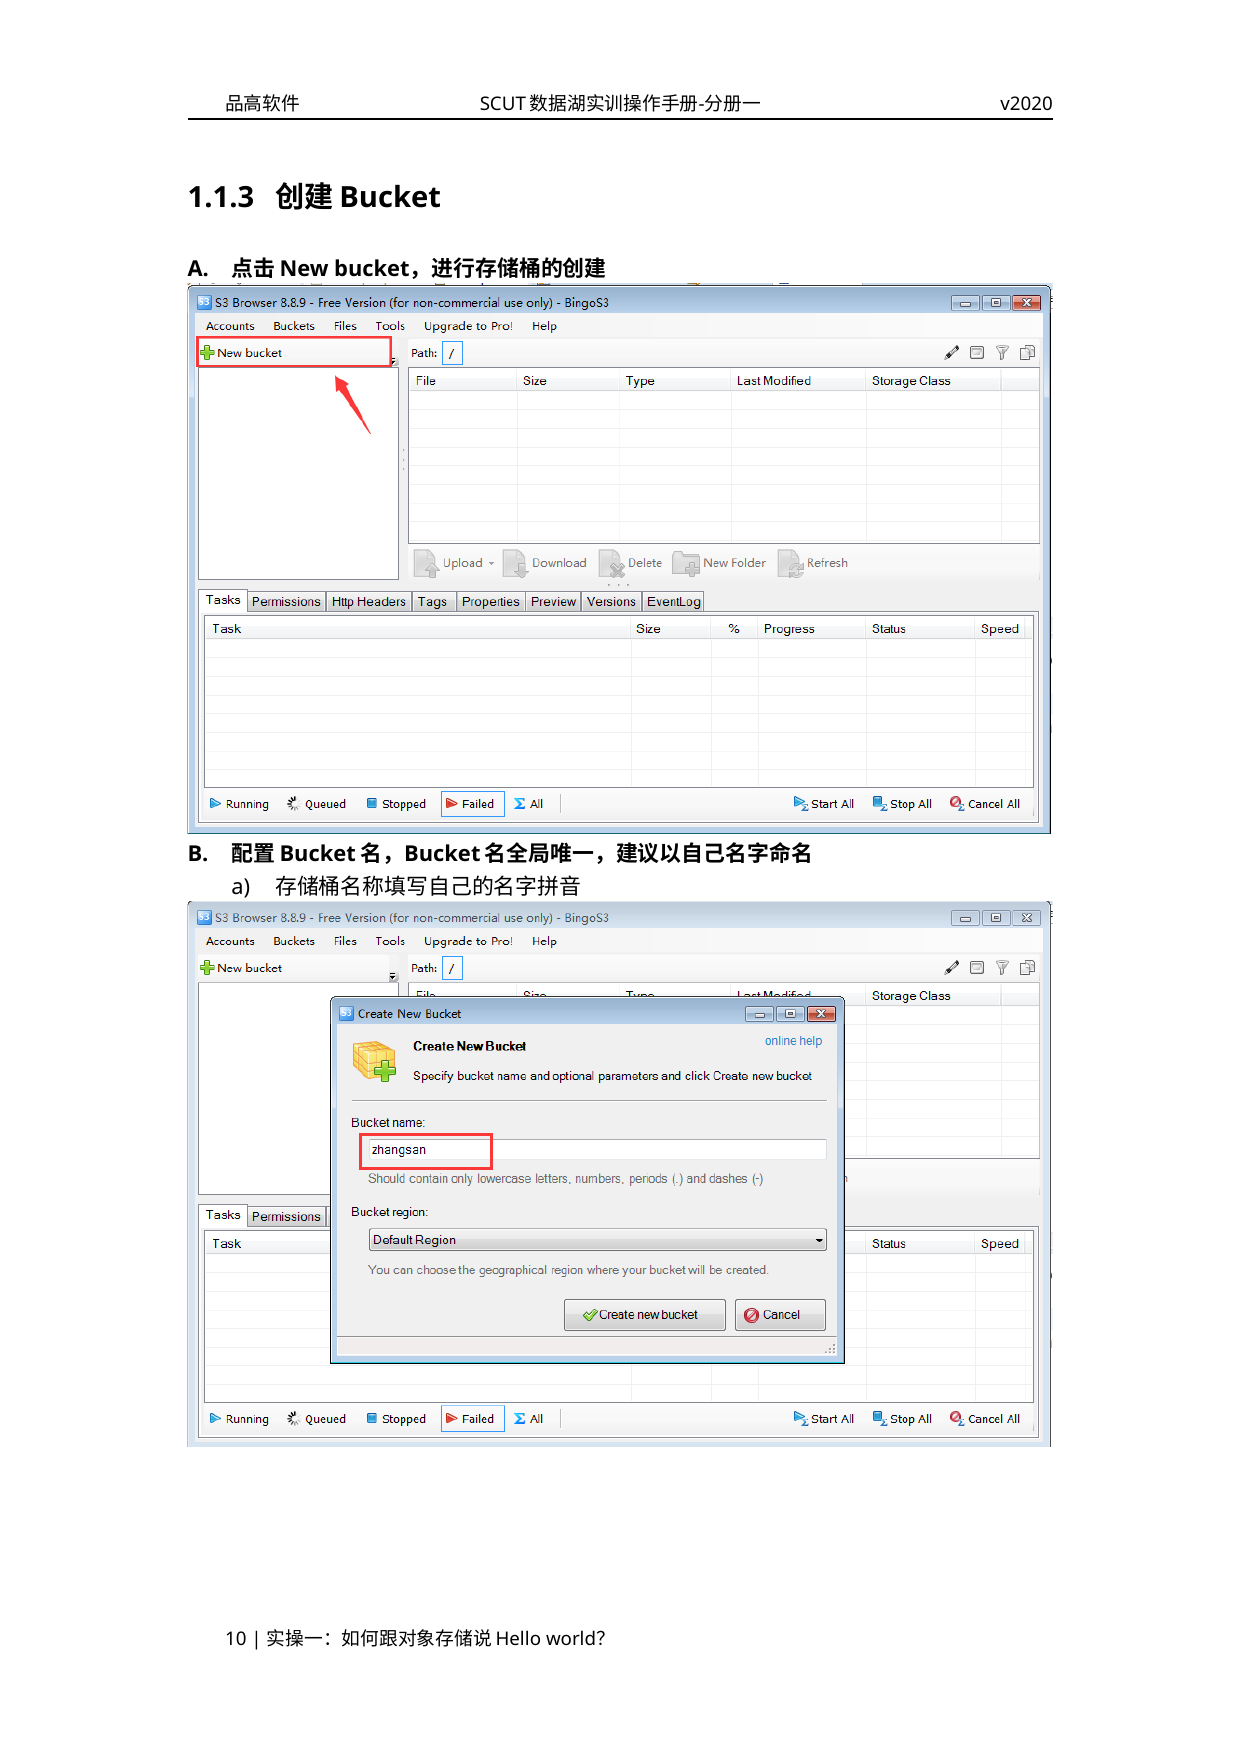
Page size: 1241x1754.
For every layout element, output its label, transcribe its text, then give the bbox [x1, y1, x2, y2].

list 存储桶名称填写自己的名字拼音 [231, 868, 1053, 901]
picture [187, 901, 1053, 1447]
list 点击New bucket，进行存储桶的创建 [187, 251, 1053, 283]
picture [187, 283, 1053, 834]
list 配置Bucket名，Bucket名全局唯一，建议以自己名字命名 [187, 836, 1053, 868]
subtitle 创建Bucket [187, 162, 1053, 227]
